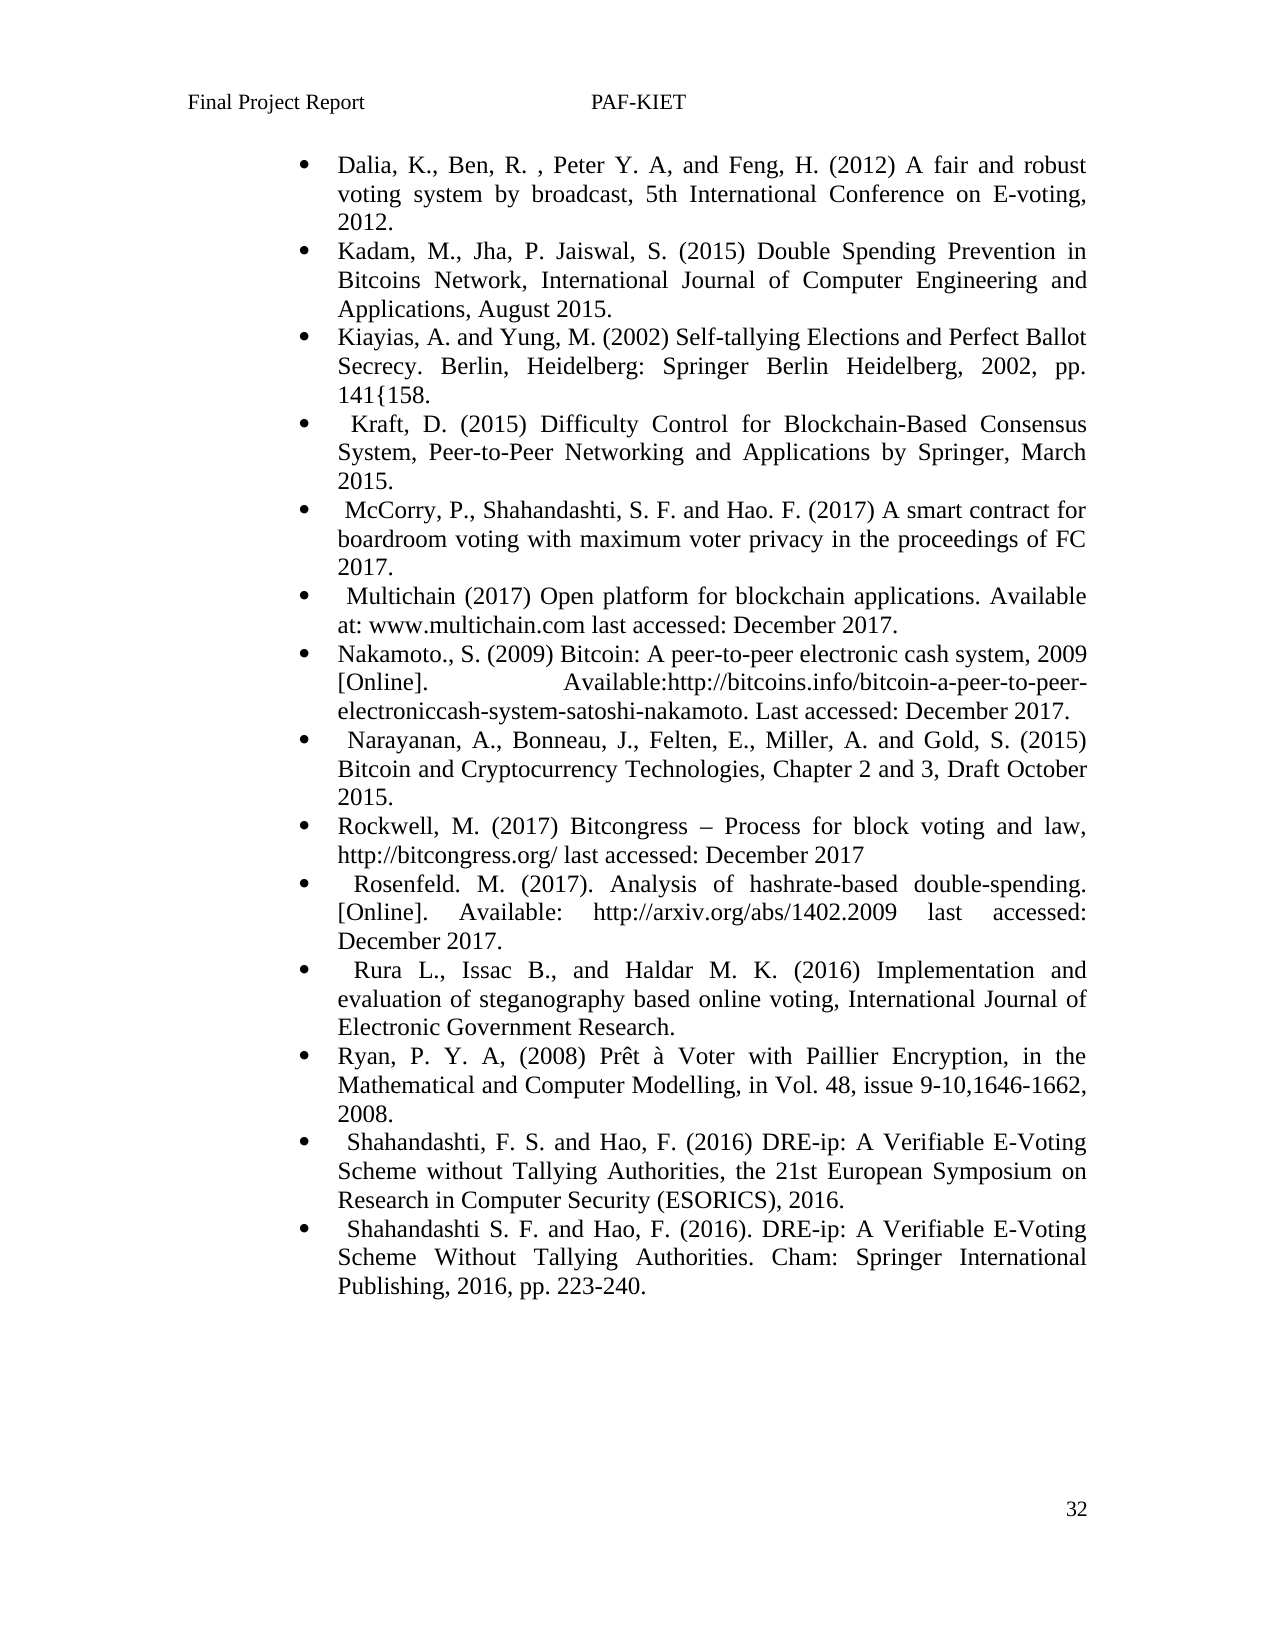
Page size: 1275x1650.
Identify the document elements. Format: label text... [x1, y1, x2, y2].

list Multichain (2017) Open platform for blockchain applications. Available at: www.multichain.com last accessed: December 2017. [300, 581, 1087, 639]
list Nakamoto., S. (2009) Bitcoin: A peer-to-peer electronic cash system, 2009 [Online]. Available:http://bitcoins.info/bitcoin-a-peer-to-peer-electroniccash-system-satoshi-nakamoto. Last accessed: December 2017. [300, 639, 1087, 725]
list Kadam, M., Jha, P. Jaiswal, S. (2015) Double Spending Prevention in Bitcoins Network, International Journal of Computer Engineering and Applications, August 2015. [300, 236, 1087, 322]
list Dalia, K., Ben, R. , Peter Y. A, and Feng, H. (2012) A fair and robust voting system by broadcast, 5th International Conference on E-voting, 2012. [300, 150, 1087, 236]
list Kraft, D. (2015) Difficulty Control for Blockchain-Based Consensus System, Peer-to-Peer Networking and Applications by Springer, March 2015. [300, 409, 1087, 495]
list Rura L., Issac B., and Haldar M. K. (2016) Implementation and evaluation of steganography based online voting, International Journal of Electronic Government Research. [300, 955, 1087, 1041]
list Narayanan, A., Bonneau, J., Felten, E., Miller, A. and Gold, S. (2015) Bitcoin and Cryptocurrency Technologies, Chapter 2 and 3, Draft October 2015. [300, 725, 1087, 811]
list Shahandashti, F. S. and Hao, F. (2016) DRE-ip: A Verifiable E-Voting Scheme without Tallying Authorities, the 21st European Symposium on Research in Computer Security (ESORICS), 2016. [300, 1127, 1087, 1214]
list Shahandashti S. F. and Hao, F. (2016). DRE-ip: A Verifiable E-Voting Scheme Without Tallying Authorities. Cham: Springer International Publishing, 2016, pp. 223-240. [300, 1214, 1087, 1300]
list McCorry, P., Shahandashti, S. F. and Hao. F. (2017) A smart contract for boardroom voting with maximum voter privacy in the proceedings of FC 2017. [300, 495, 1087, 581]
list Ryan, P. Y. A, (2008) Prêt à Voter with Paillier Encryption, in the Mathematical and Computer Modelling, in Vol. 48, issue 9-10,1646-1662, 2008. [300, 1041, 1087, 1127]
list Kiayias, A. and Yung, M. (2002) Self-tallying Elections and Perfect Ballot Secrecy. Berlin, Heidelberg: Springer Berlin Heidelberg, 2002, pp. 141{158. [300, 322, 1087, 409]
list Rosenfeld. M. (2017). Analysis of hashrate-based double-spending. [Online]. Available: http://arxiv.org/abs/1402.2009 last accessed: December 2017. [300, 869, 1087, 955]
list Rockwell, M. (2017) Bitcongress – Process for block voting and law, http://bitcongress.org/ last accessed: December 2017 [300, 811, 1087, 869]
